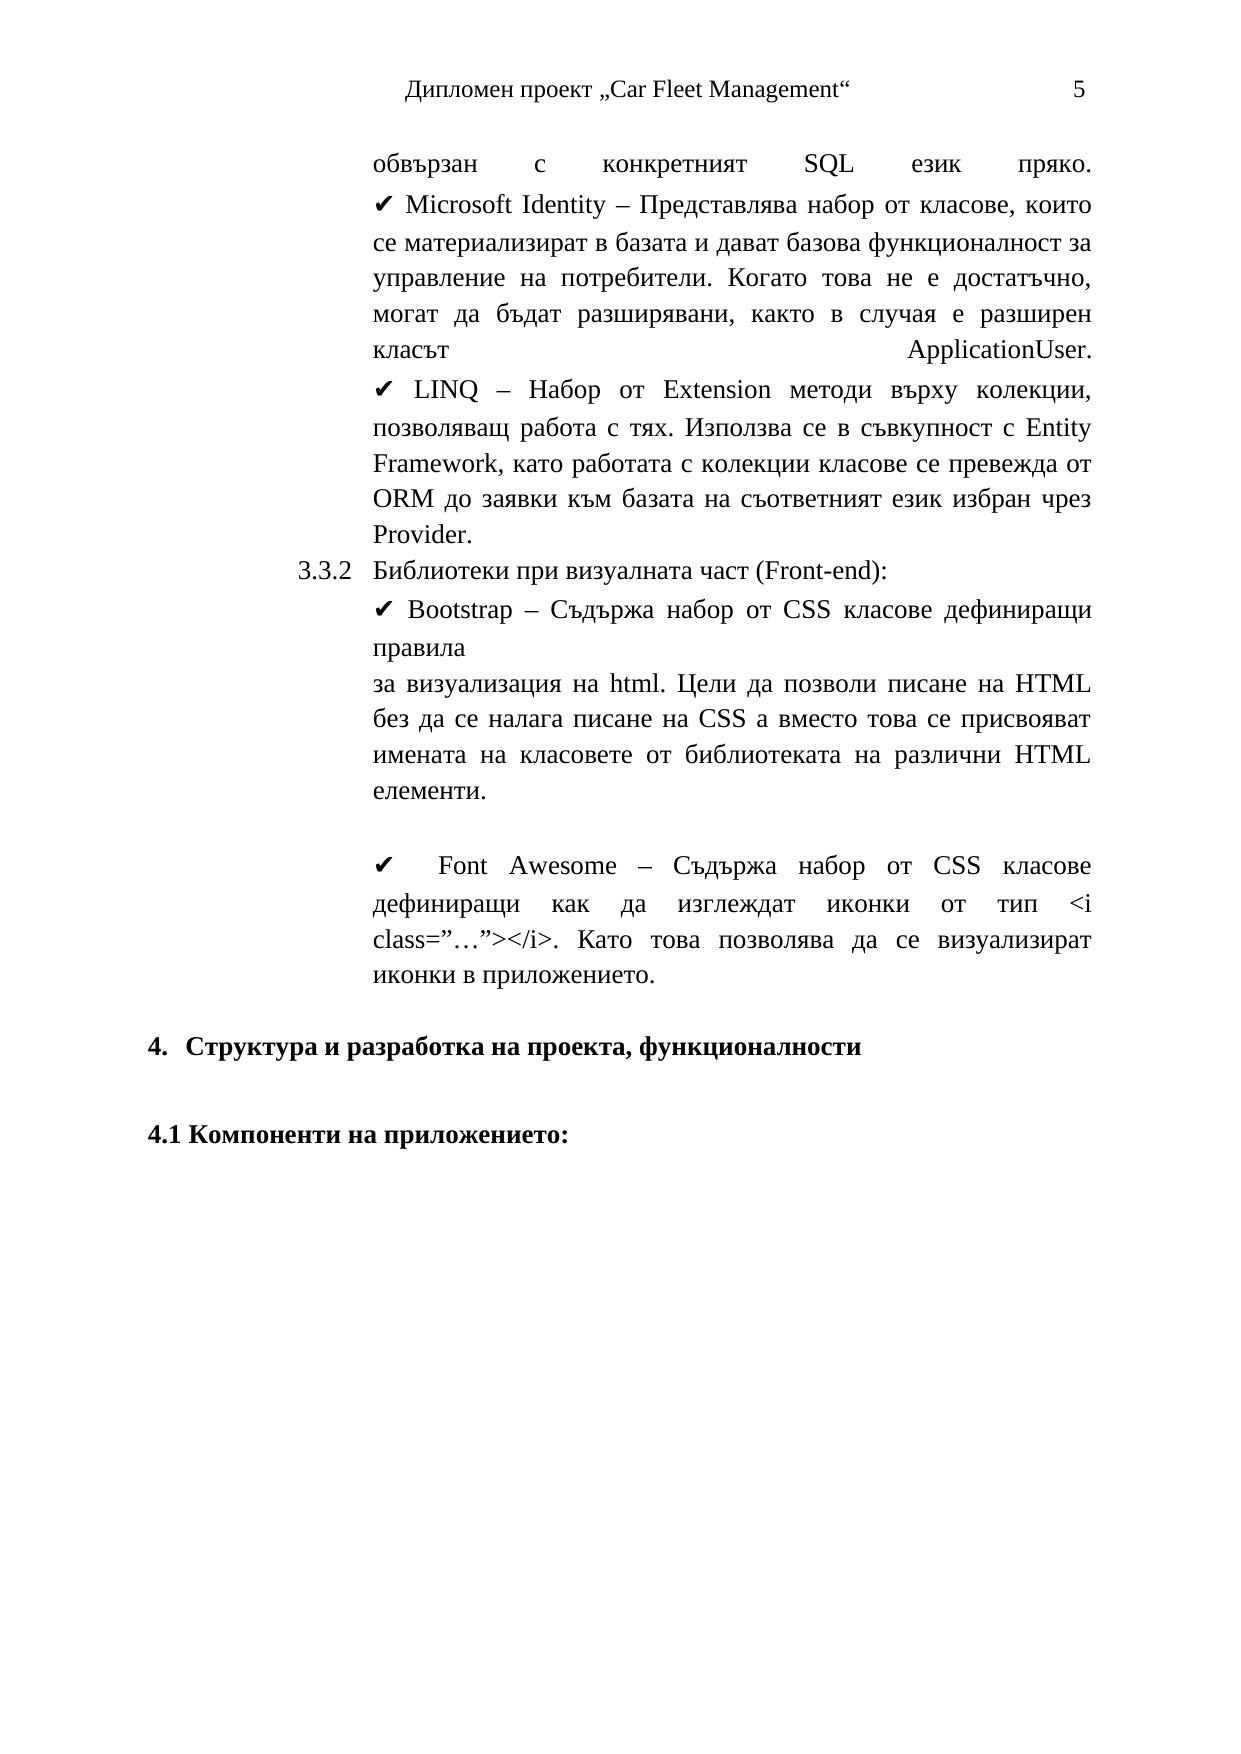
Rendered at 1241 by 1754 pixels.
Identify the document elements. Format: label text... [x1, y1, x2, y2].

text 4.1 Компоненти на приложението: [148, 1118, 1093, 1149]
text ✔ Bootstrap – Съдържа набор от CSS класове дефиниращи правила [373, 590, 1093, 662]
list Структура и разработка на проектa, функционалности [148, 1030, 1093, 1061]
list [298, 148, 1093, 549]
text ✔ Font Awesome – Съдържа набор от CSS класове дефиниращи как да изглеждат иконки от тип <i class=”…”></i>. Като това позволява да се визуализират иконки в приложението. [373, 846, 1093, 989]
list Библиотеки при визуалната част (Front-end): [298, 554, 1093, 585]
text за визуализация на html. Цели да позволи писане на HTML без да се налага писане на CSS а вместо това се присвояват имената на класовете от библиотеката на различни HTML елементи. [373, 667, 1093, 805]
